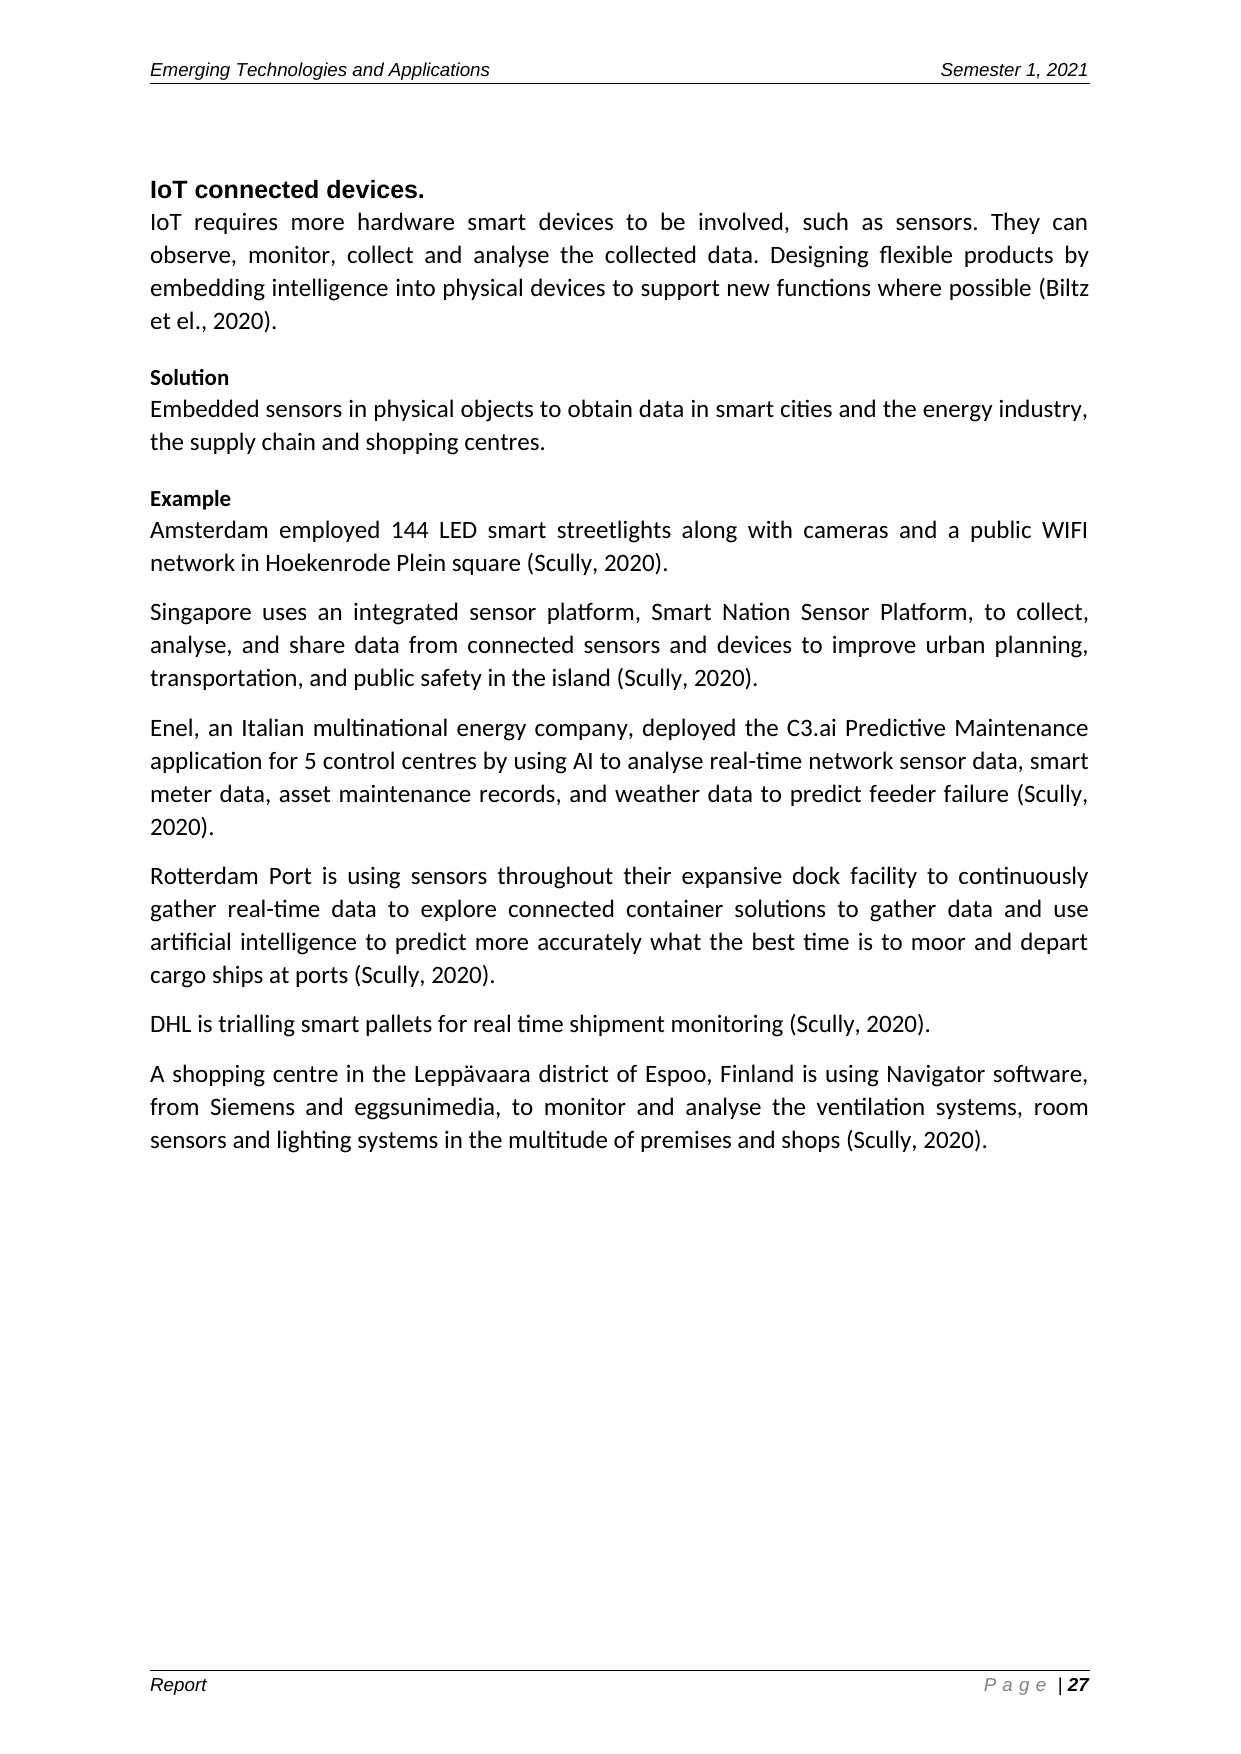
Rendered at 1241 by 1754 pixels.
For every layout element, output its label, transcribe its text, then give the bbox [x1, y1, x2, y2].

text Solution [150, 363, 1090, 391]
text IoT connected devices. [150, 175, 1090, 204]
text Amsterdam employed 144 LED smart streetlights along with cameras and a public WIFI network in Hoekenrode Plein square (Scully, 2020). [150, 514, 1090, 577]
text Enel, an Italian multinational energy company, deployed the C3.ai Predictive Maintenance application for 5 control centres by using AI to analyse real-time network sensor data, smart meter data, asset maintenance records, and weather data to predict feeder failure (Scully, 2020). [150, 712, 1090, 841]
text IoT requires more hardware smart devices to be involved, such as sensors. They can observe, monitor, collect and analyse the collected data. Designing flexible products by embedding intelligence into physical devices to support new functions where possible (Biltz et el., 2020). [150, 206, 1090, 335]
text Singapore uses an integrated sensor platform, Smart Nation Sensor Platform, to collect, analyse, and share data from connected sensors and devices to improve urban planning, transportation, and public safety in the island (Scully, 2020). [150, 596, 1090, 693]
text Embedded sensors in physical objects to obtain data in smart cities and the energy industry, the supply chain and shopping centres. [150, 393, 1090, 456]
text Rotterdam Port is using sensors throughout their expansive dock facility to continuously gather real-time data to explore connected container solutions to gather data and use artificial intelligence to predict more accurately what the best time is to moor and depart cargo ships at ports (Scully, 2020). [150, 860, 1090, 989]
text A shopping centre in the Leppävaara district of Espoo, Finland is using Navigator software, from Siemens and eggsunimedia, to monitor and analyse the ventilation systems, room sensors and lighting systems in the multitude of premises and shops (Scully, 2020). [150, 1058, 1090, 1154]
text Example [150, 484, 1090, 512]
text DHL is trialling smart pallets for real time shipment monitoring (Scully, 2020). [150, 1008, 1090, 1039]
